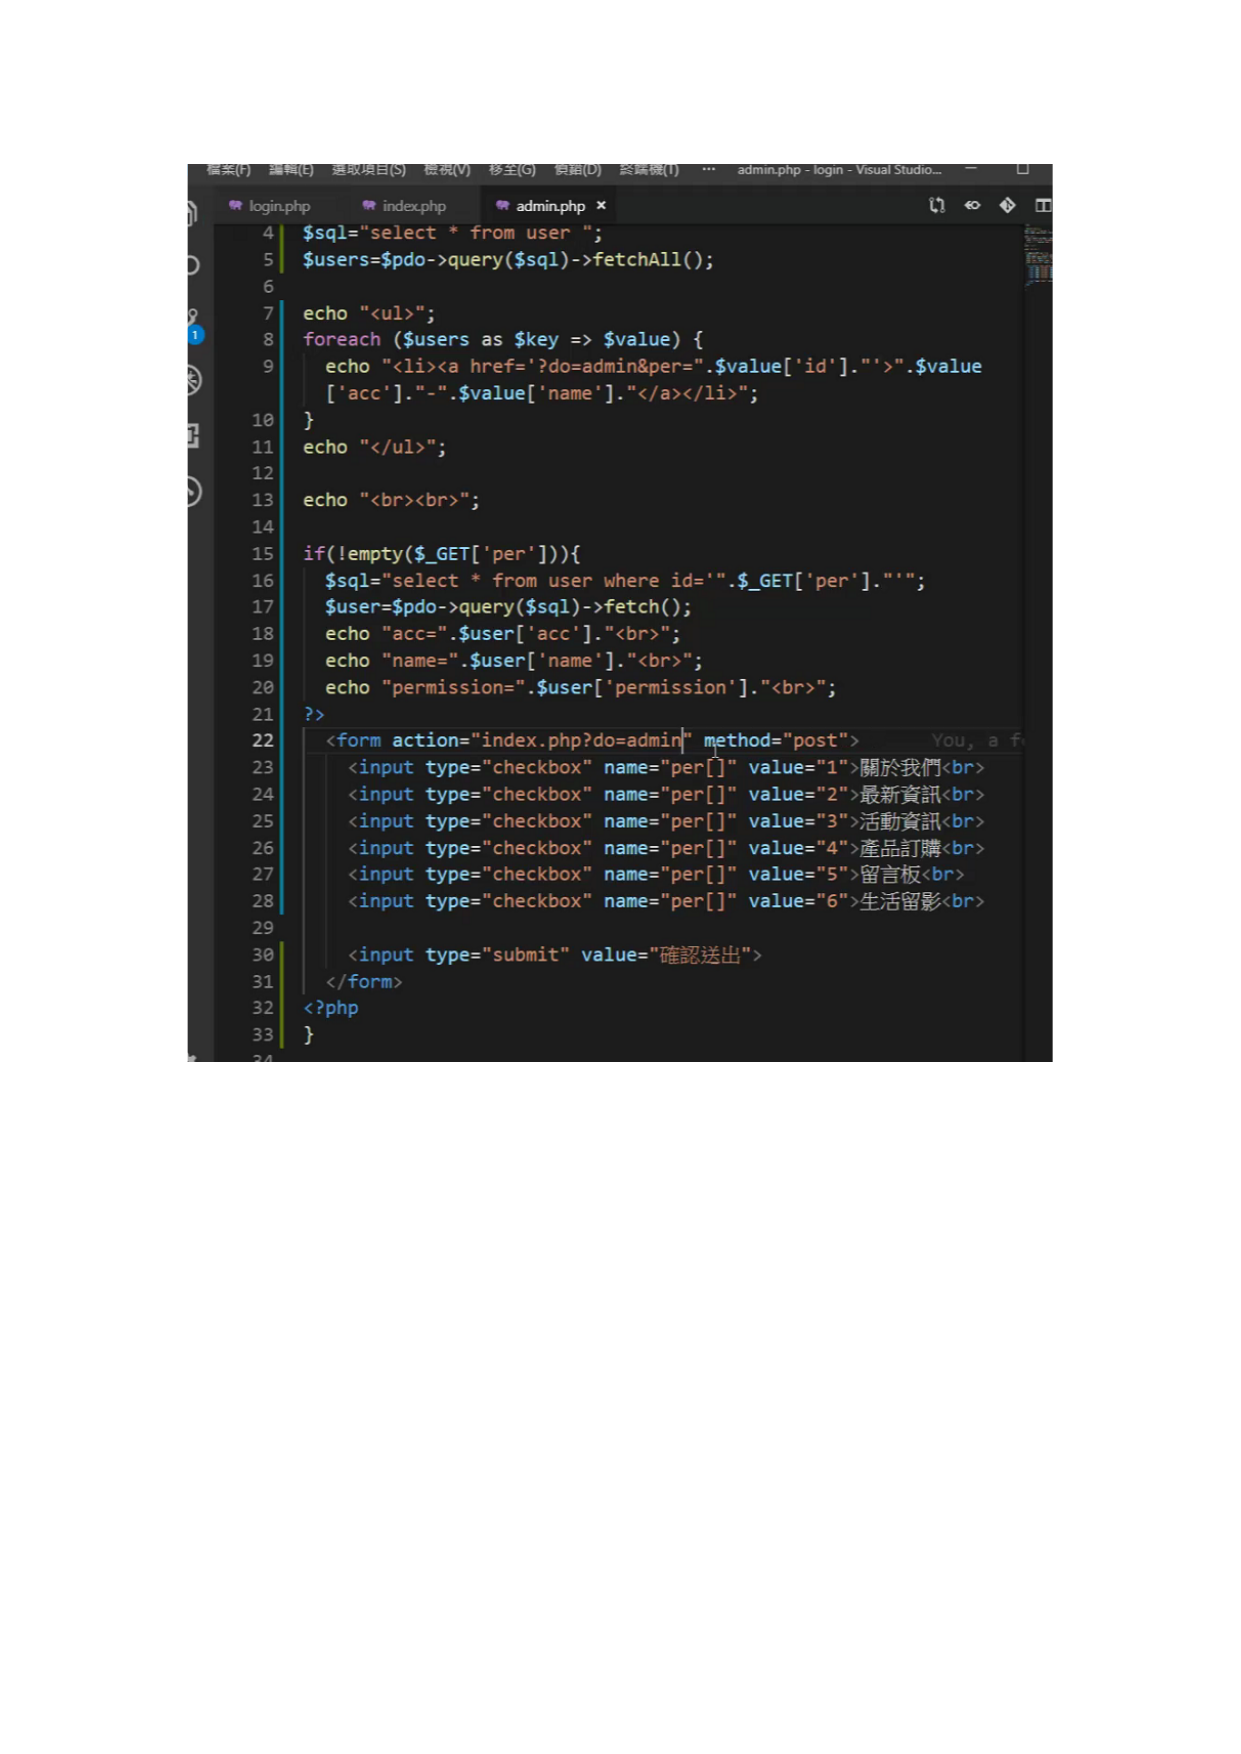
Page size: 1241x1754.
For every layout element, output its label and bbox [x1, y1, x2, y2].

picture [187, 164, 1053, 1062]
